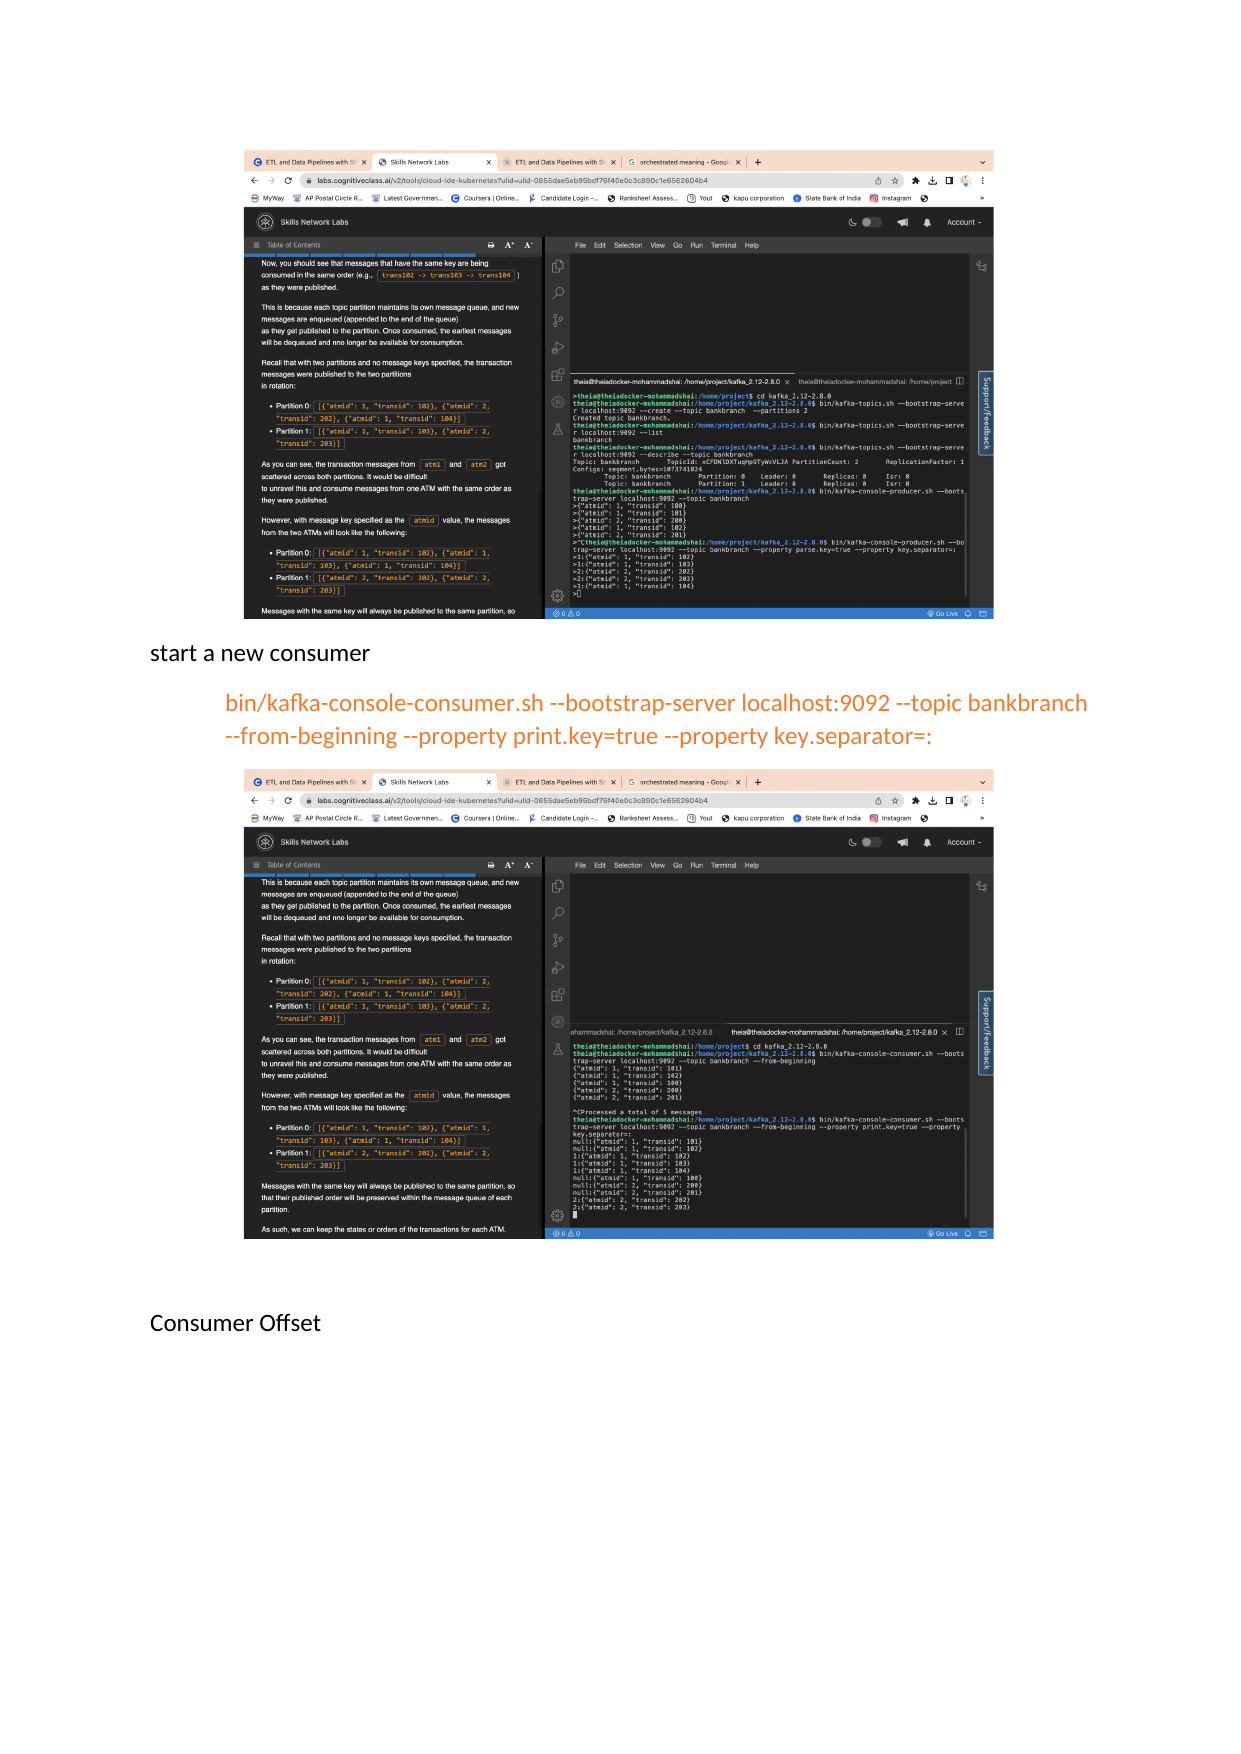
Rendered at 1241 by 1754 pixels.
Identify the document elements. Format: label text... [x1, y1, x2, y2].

text Consumer Offset [150, 1307, 1090, 1337]
text start a new consumer [150, 638, 1090, 668]
text bin/kafka-console-consumer.sh --bootstrap-server localhost:9092 --topic bankbranch --from-beginning --property print.key=true --property key.separator=: [225, 687, 1090, 751]
